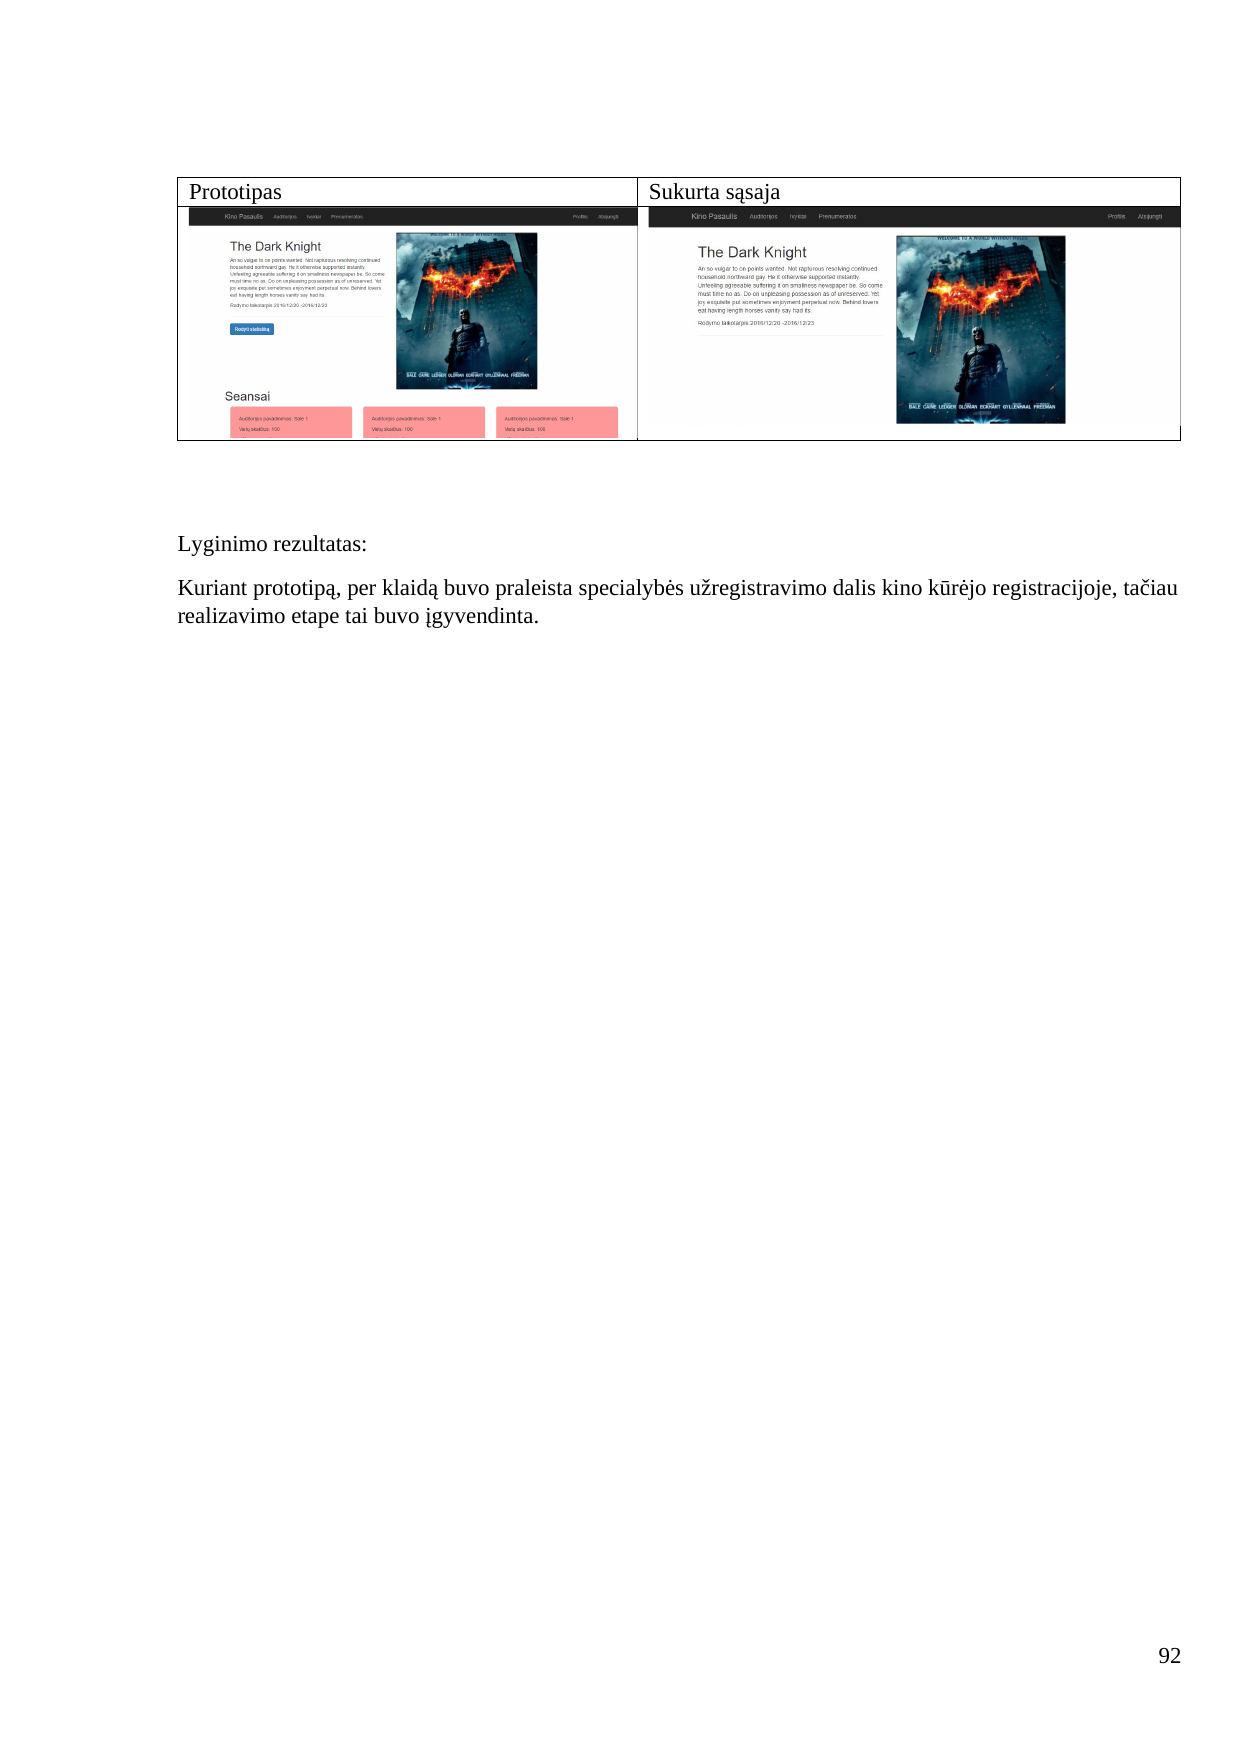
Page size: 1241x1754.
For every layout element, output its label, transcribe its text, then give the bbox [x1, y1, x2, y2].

table_header Prototipas [178, 178, 637, 206]
table_cell [638, 207, 1180, 439]
table_header Sukurta sąsaja [638, 178, 1180, 206]
table_cell [178, 207, 637, 439]
text Kuriant prototipą, per klaidą buvo praleista specialybės užregistravimo dalis kino kūrėjo registracijoje, tačiau realizavimo etape tai buvo įgyvendinta. [177, 574, 1181, 629]
picture [648, 207, 1181, 426]
text Lyginimo rezultatas: [177, 530, 1181, 556]
picture [188, 207, 638, 438]
